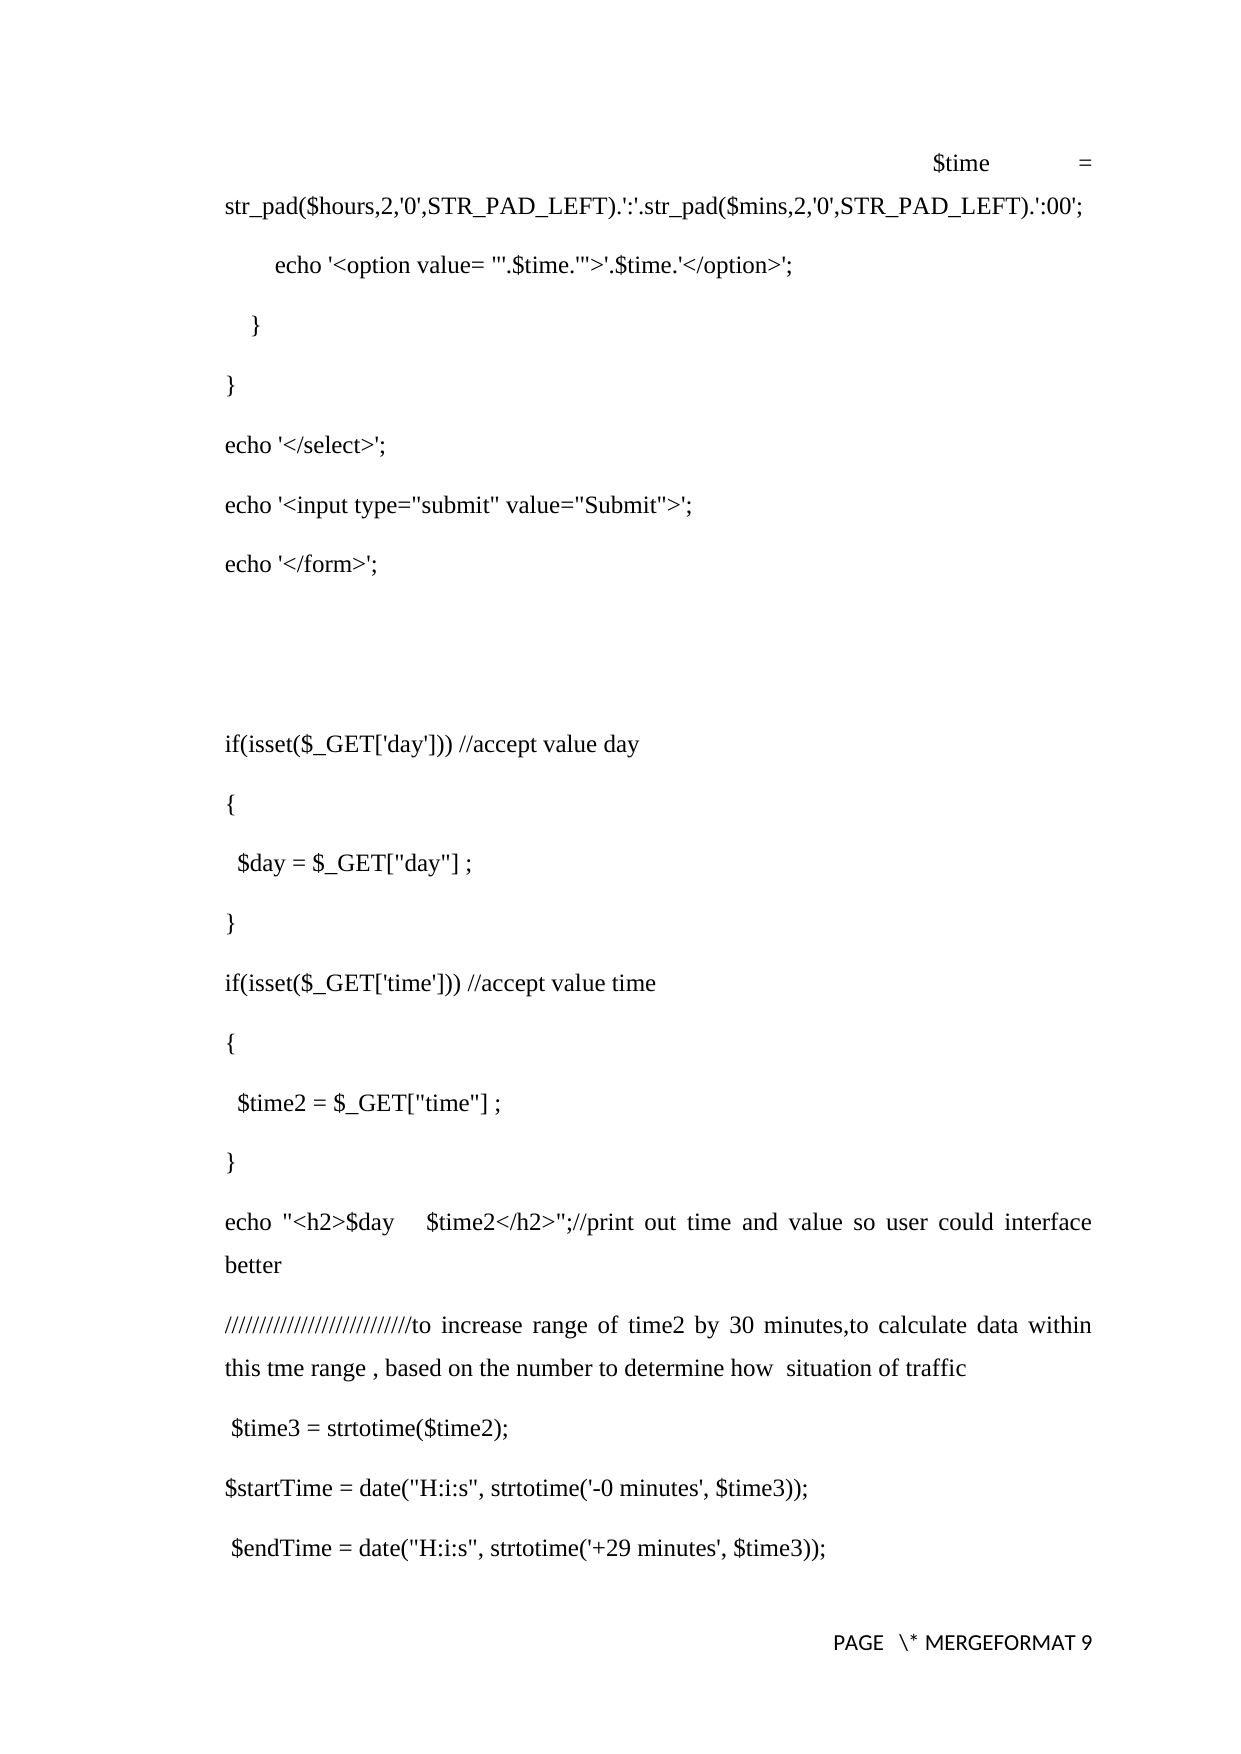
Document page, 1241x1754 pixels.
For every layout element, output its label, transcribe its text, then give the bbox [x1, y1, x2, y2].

text $time3 = strtotime($time2); [224, 1413, 1092, 1442]
text { [224, 1028, 1092, 1057]
text if(isset($_GET['day'])) //accept value day [224, 729, 1092, 758]
text } [224, 310, 1092, 339]
text } [224, 370, 1092, 399]
text echo '</form>'; [224, 549, 1092, 578]
text $endTime = date("H:i:s", strtotime('+29 minutes', $time3)); [224, 1533, 1092, 1561]
text } [224, 908, 1092, 937]
text $startTime = date("H:i:s", strtotime('-0 minutes', $time3)); [224, 1473, 1092, 1502]
text $time = str_pad($hours,2,'0',STR_PAD_LEFT).':'.str_pad($mins,2,'0',STR_PAD_LEFT).':00'; [224, 148, 1092, 219]
text $day = $_GET["day"] ; [224, 848, 1092, 877]
text $time2 = $_GET["time"] ; [224, 1088, 1092, 1116]
text if(isset($_GET['time'])) //accept value time [224, 968, 1092, 997]
text echo '</select>'; [224, 430, 1092, 459]
text echo "<h2>$day $time2</h2>";//print out time and value so user could interface better [224, 1207, 1092, 1279]
text } [224, 1147, 1092, 1176]
text echo '<input type="submit" value="Submit">'; [224, 490, 1092, 518]
text ///////////////////////////to increase range of time2 by 30 minutes,to calculate data within this tme range , based on the number to determine how situation of traffic [224, 1310, 1092, 1382]
text { [224, 789, 1092, 817]
text echo '<option value= "'.$time.'">'.$time.'</option>'; [224, 251, 1092, 279]
